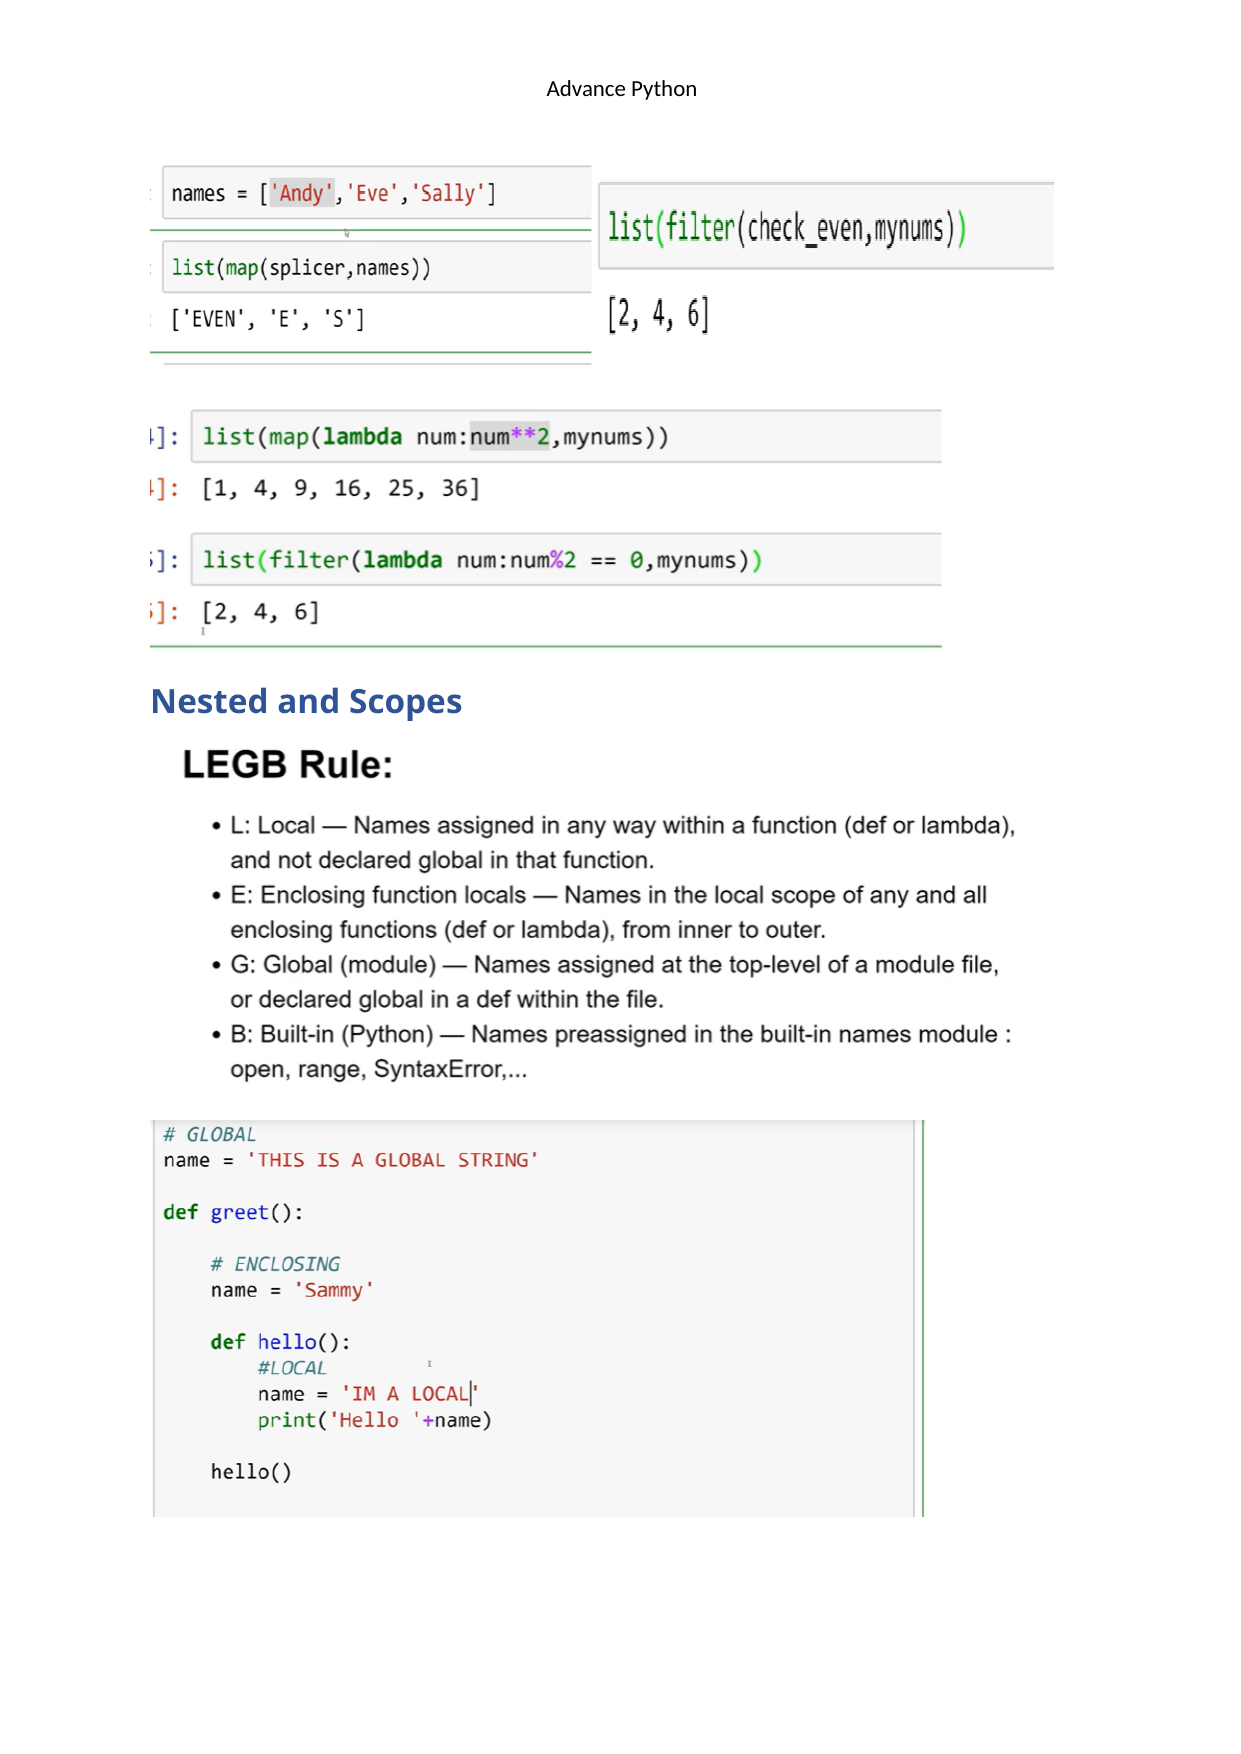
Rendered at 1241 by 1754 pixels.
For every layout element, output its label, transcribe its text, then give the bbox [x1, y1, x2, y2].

picture [150, 383, 942, 652]
picture [150, 150, 1055, 365]
picture [150, 727, 1047, 1102]
subtitle Nested and Scopes [150, 678, 1090, 724]
picture [150, 1120, 927, 1517]
